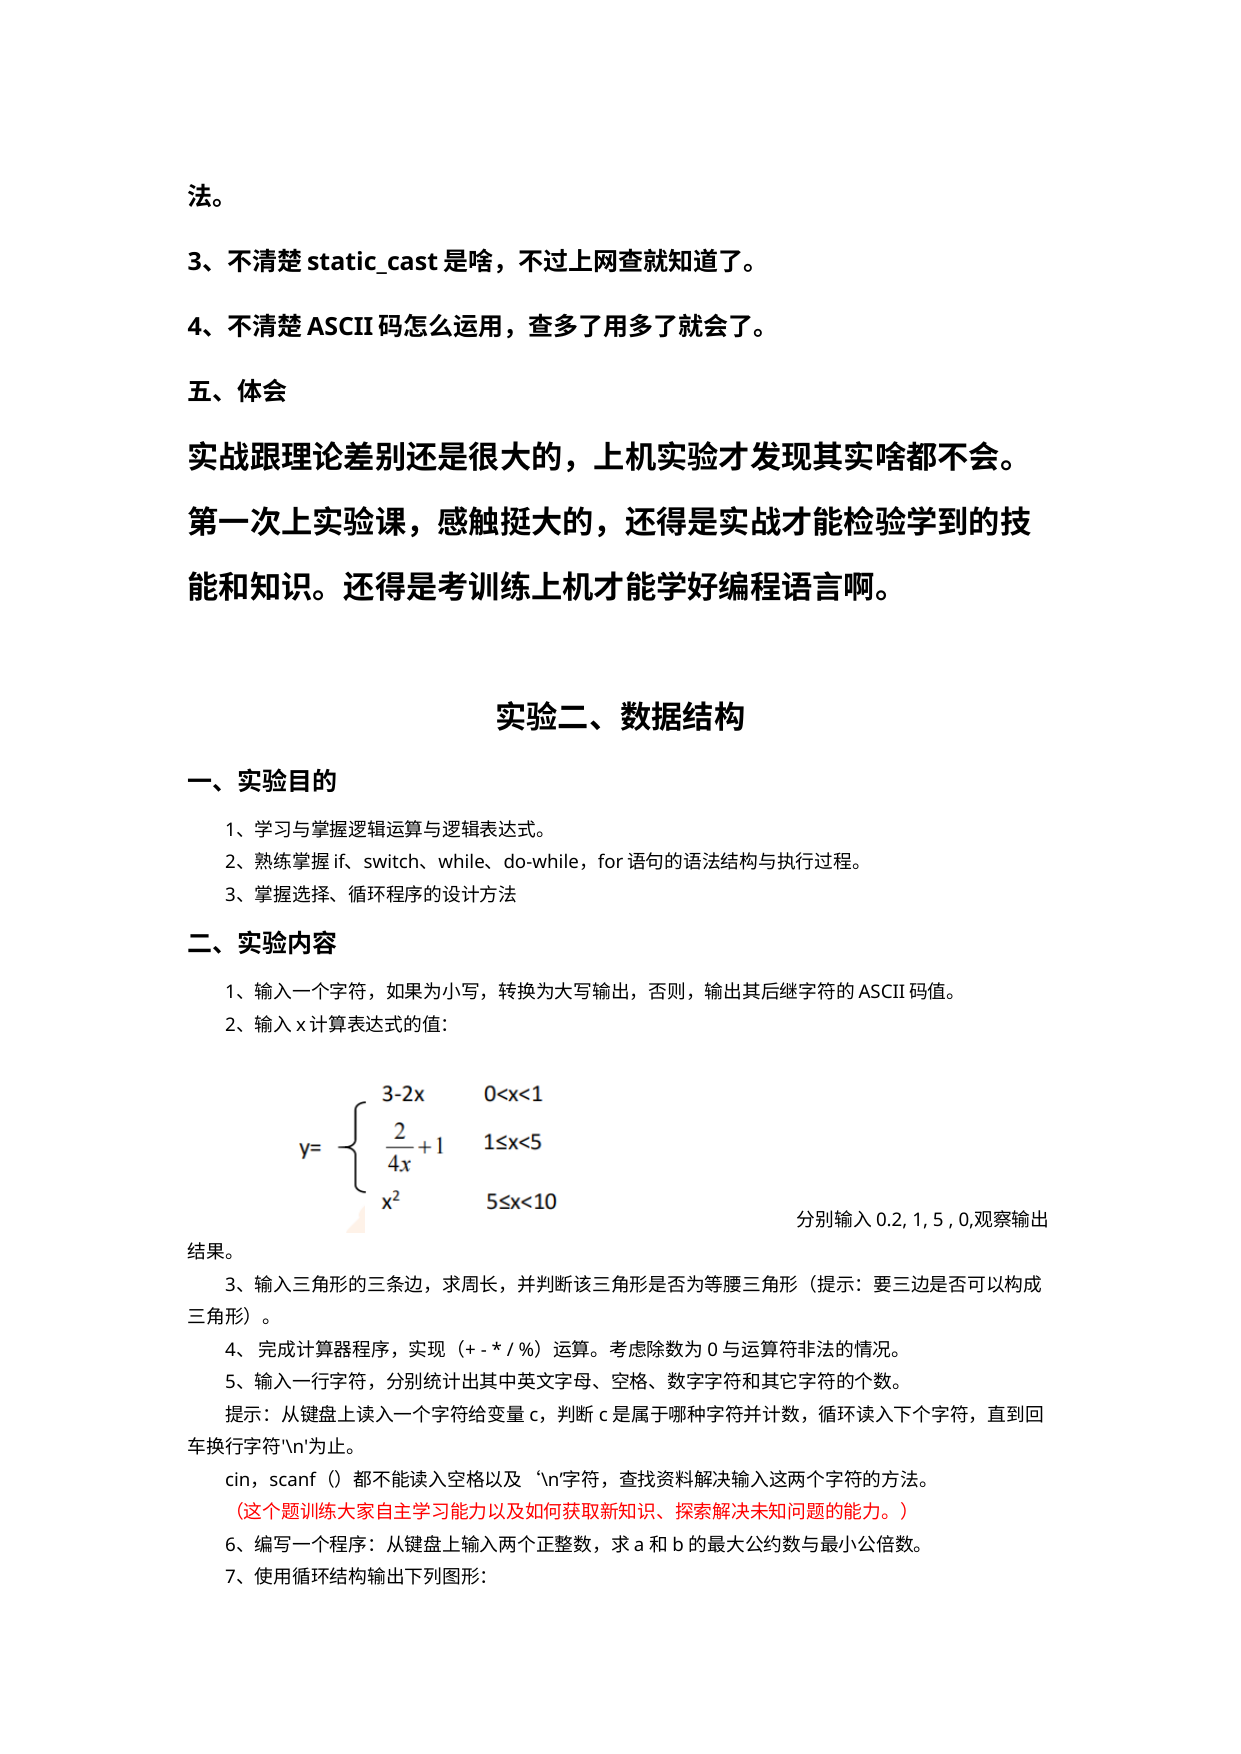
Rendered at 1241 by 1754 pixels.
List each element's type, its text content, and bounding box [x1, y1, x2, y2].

text 3、掌握选择、循环程序的设计方法 [187, 877, 1053, 909]
text 7、使用循环结构输出下列图形： [187, 1559, 1053, 1592]
text 实验二、数据结构 [187, 682, 1053, 747]
text 分别输入 0.2, 1, 5 , 0,观察输出结果。 [187, 1202, 1053, 1267]
text 实战跟理论差别还是很大的，上机实验才发现其实啥都不会。第一次上实验课，感触挺大的，还得是实战才能检验学到的技能和知识。还得是考训练上机才能学好编程语言啊。 [187, 422, 1053, 617]
text 2、熟练掌握if、switch、while、do-while，for语句的语法结构与执行过程。 [187, 844, 1053, 877]
text 4、 完成计算器程序，实现（+ - * / %）运算。考虑除数为 0 与运算符非法的情况。 [187, 1332, 1053, 1364]
list 4、不清楚ASCII码怎么运用，查多了用多了就会了。 [187, 292, 1053, 357]
text 2、输入x计算表达式的值： [187, 1007, 1053, 1039]
text 一、实验目的 [187, 747, 1053, 812]
text 二、实验内容 [187, 909, 1053, 974]
text 5、输入一行字符，分别统计出其中英文字母、空格、数字字符和其它字符的个数。 [187, 1364, 1053, 1397]
text cin，scanf（）都不能读入空格以及‘\n’字符，查找资料解决输入这两个字符的方法。 [187, 1462, 1053, 1494]
text （这个题训练大家自主学习能力以及如何获取新知识、探索解决未知问题的能力。） [187, 1494, 1053, 1527]
text 五、体会 [187, 357, 1053, 422]
list 3、不清楚static_cast是啥，不过上网查就知道了。 [187, 227, 1053, 292]
text 6、编写一个程序：从键盘上输入两个正整数，求 a 和 b 的最大公约数与最小公倍数。 [187, 1527, 1053, 1559]
text 1、学习与掌握逻辑运算与逻辑表达式。 [187, 812, 1053, 844]
list 输入三角形的三条边，求周长，并判断该三角形是否为等腰三角形（提示：要三边是否可以构成三角形）。 [187, 1267, 1053, 1332]
picture [201, 1075, 741, 1233]
text 提示：从键盘上读入一个字符给变量 c，判断 c 是属于哪种字符并计数，循环读入下个字符，直到回车换行字符'\n'为止。 [187, 1397, 1053, 1462]
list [187, 162, 1053, 227]
text 1、输入一个字符，如果为小写，转换为大写输出，否则，输出其后继字符的ASCII码值。 [187, 974, 1053, 1007]
